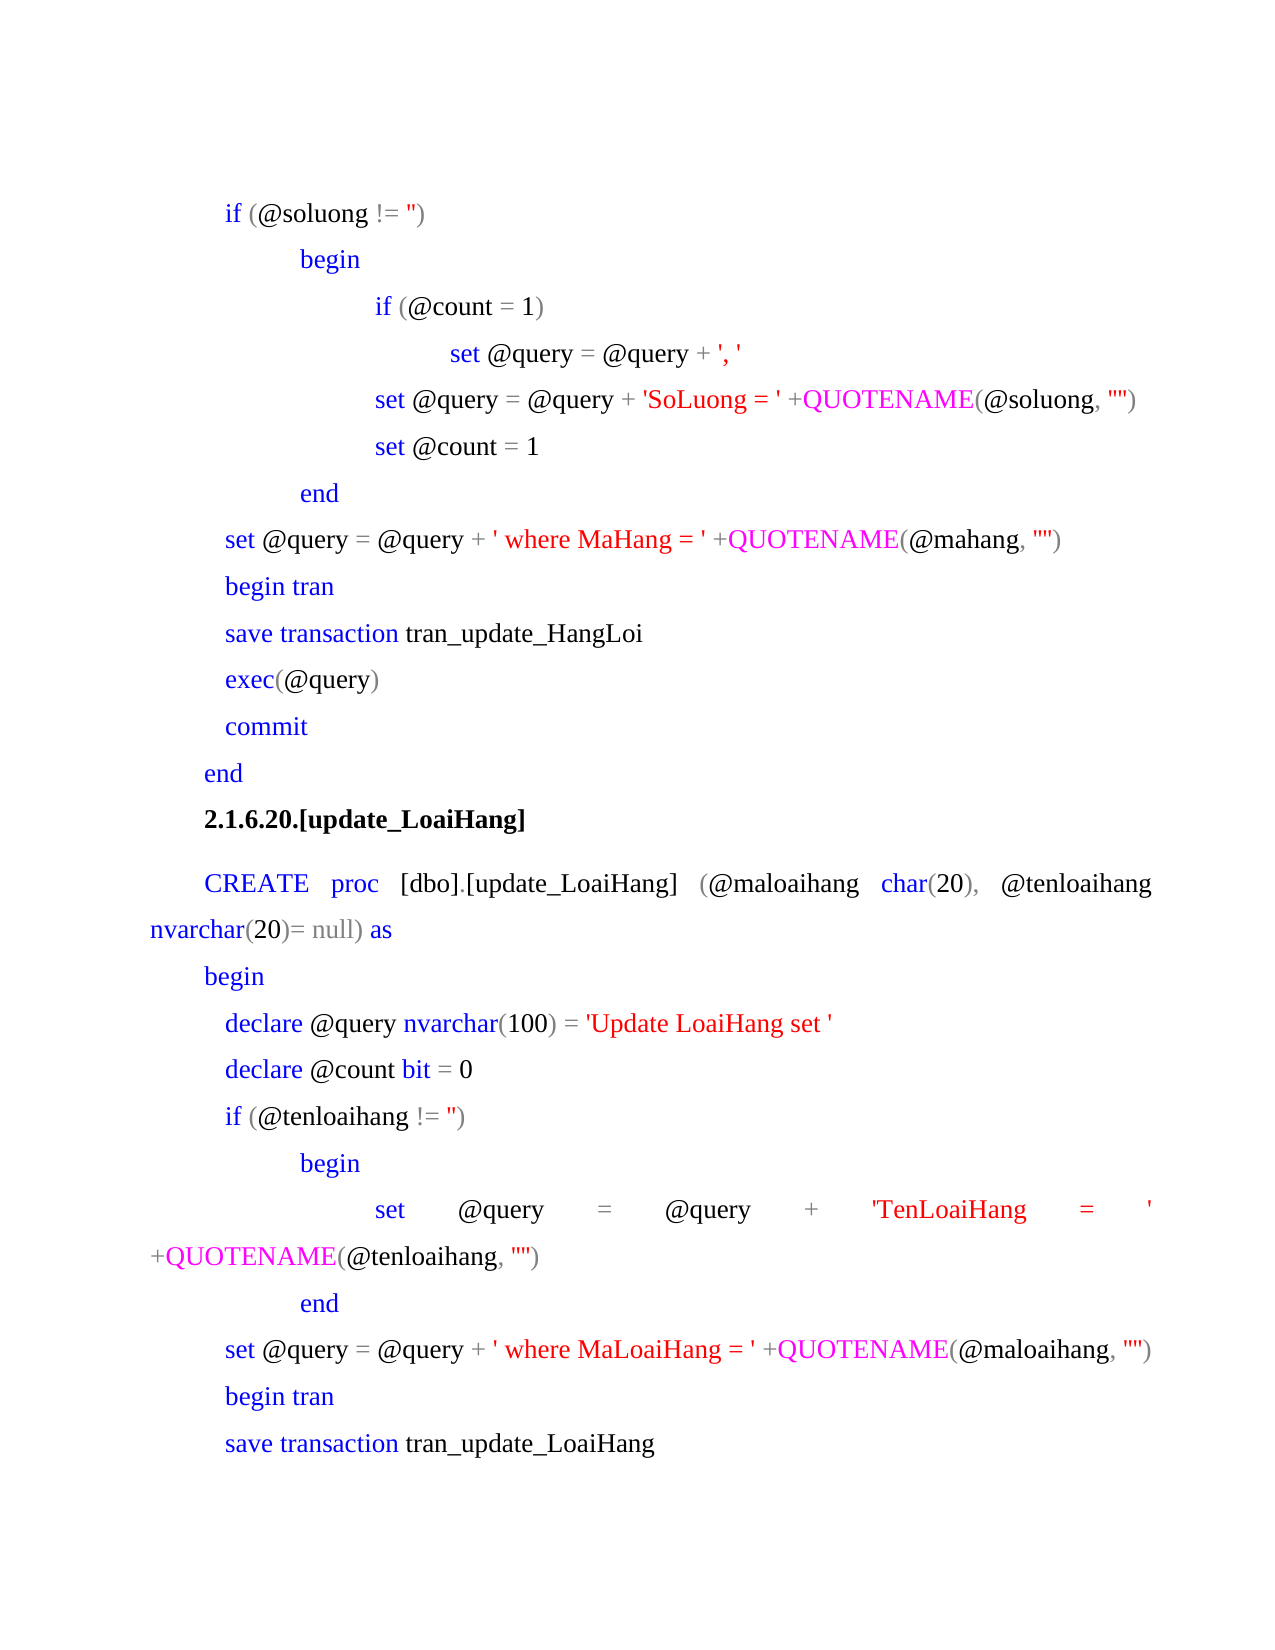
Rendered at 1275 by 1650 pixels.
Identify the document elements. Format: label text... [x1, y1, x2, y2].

text 2.1.6.20.[update_LoaiHang] [195, 803, 1152, 834]
text declare @count bit = 0 [150, 1053, 1152, 1084]
text begin tran [150, 1380, 1152, 1411]
text begin tran [195, 570, 1152, 601]
text begin [150, 960, 1152, 991]
text set @query = @query + ' where MaHang = ' +QUOTENAME(@mahang, '''') [195, 523, 1152, 554]
text end [150, 1287, 1152, 1318]
text if (@count = 1) [195, 290, 1152, 321]
text if (@tenloaihang != '') [150, 1100, 1152, 1131]
text begin [195, 243, 1152, 274]
text set @query = @query + ', ' [195, 337, 1152, 368]
text CREATE proc [dbo].[update_LoaiHang] (@maloaihang char(20), @tenloaihang nvarchar(20)= null) as [150, 867, 1152, 944]
text save transaction tran_update_HangLoi [195, 617, 1152, 648]
text if (@soluong != '') [195, 197, 1152, 228]
text save transaction tran_update_LoaiHang [150, 1427, 1152, 1458]
text exec(@query) [195, 663, 1152, 694]
text begin [150, 1147, 1152, 1178]
text set @query = @query + 'TenLoaiHang = ' +QUOTENAME(@tenloaihang, '''') [150, 1193, 1152, 1271]
text commit [195, 710, 1152, 741]
text set @count = 1 [195, 430, 1152, 461]
text end [195, 477, 1152, 508]
text set @query = @query + ' where MaLoaiHang = ' +QUOTENAME(@maloaihang, '''') [150, 1333, 1152, 1364]
text set @query = @query + 'SoLuong = ' +QUOTENAME(@soluong, '''') [195, 383, 1152, 414]
text declare @query nvarchar(100) = 'Update LoaiHang set ' [150, 1007, 1152, 1038]
text end [195, 757, 1152, 788]
